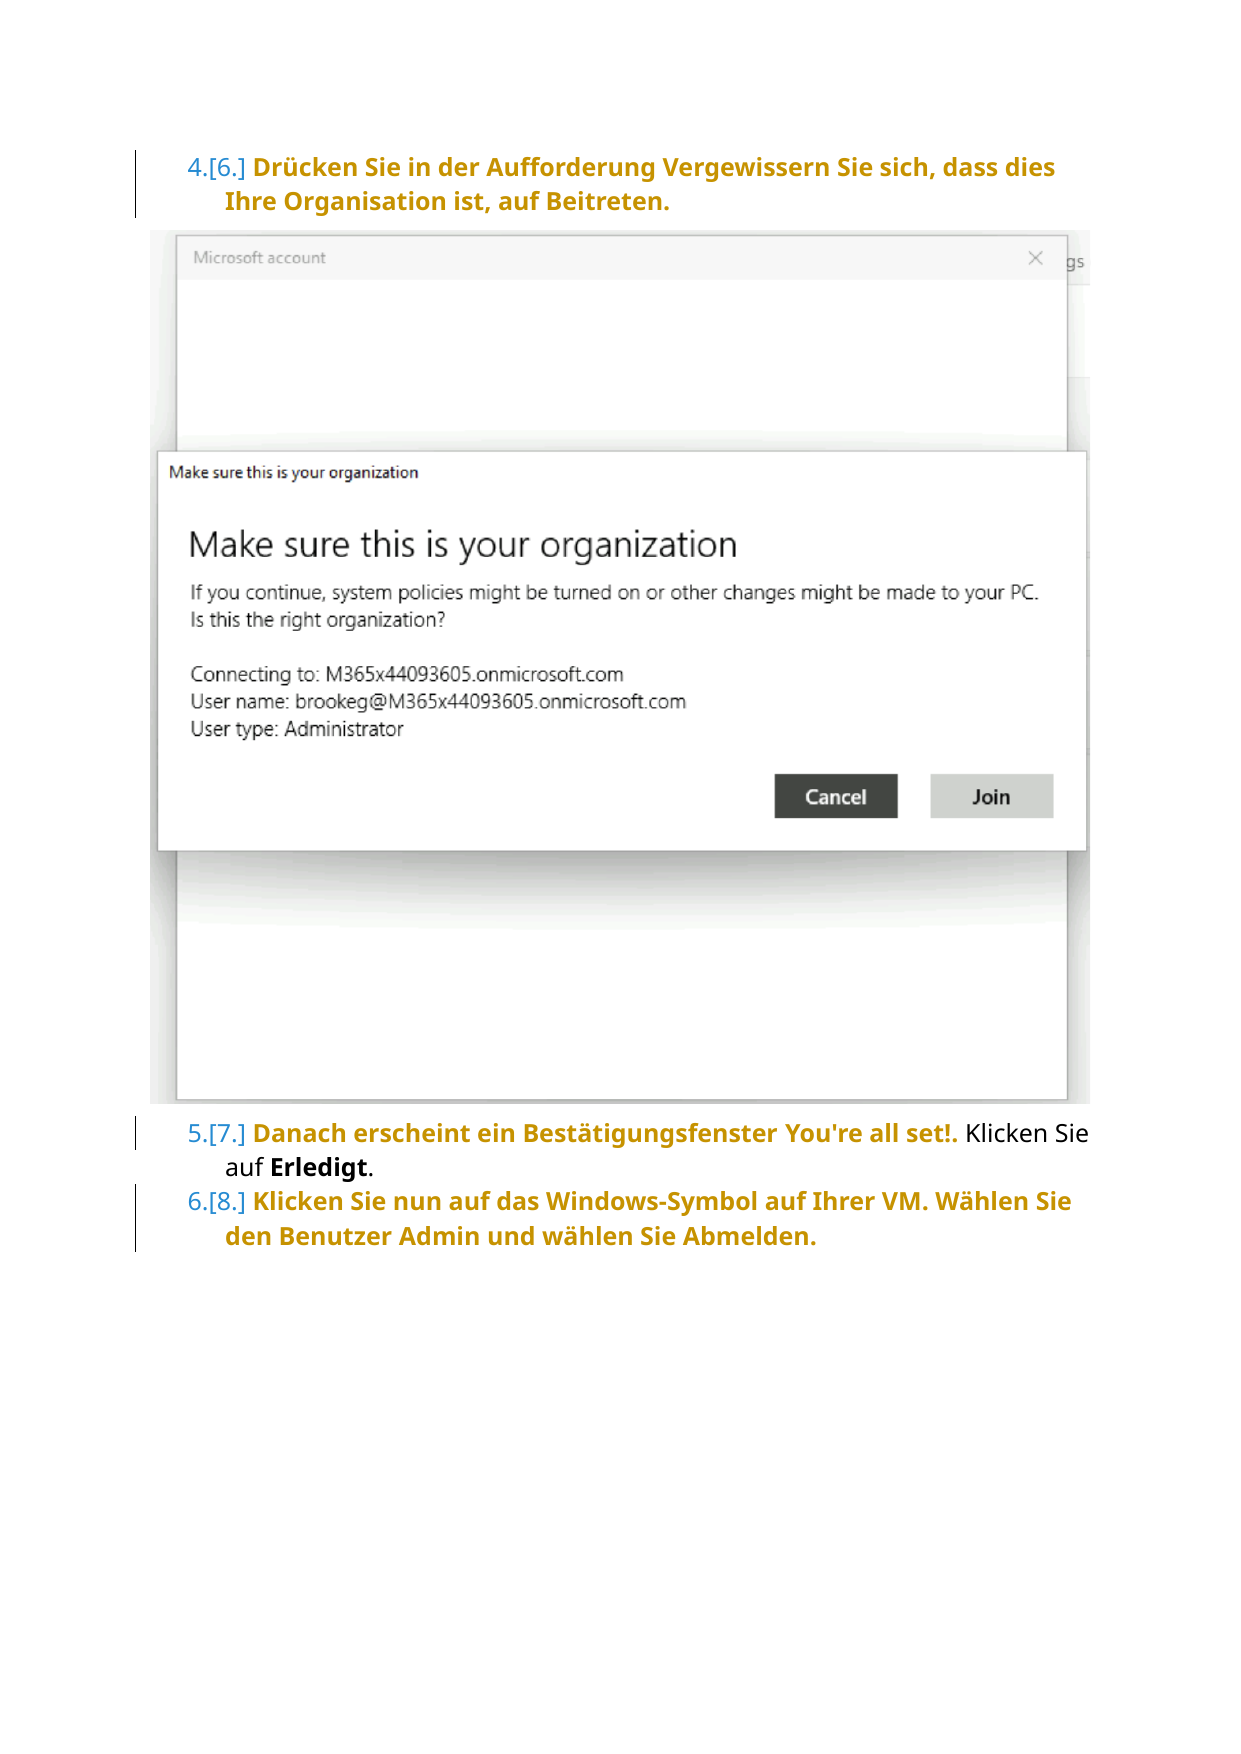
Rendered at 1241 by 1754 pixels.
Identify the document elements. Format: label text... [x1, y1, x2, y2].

picture [150, 230, 1091, 1104]
list Danach erscheint ein Bestätigungsfenster You're all set!. Klicken Sie auf Erledigt. [187, 1116, 1090, 1184]
list Drücken Sie in der Aufforderung Vergewissern Sie sich, dass dies Ihre Organisation ist, auf Beitreten. [187, 150, 1090, 218]
list Klicken Sie nun auf das Windows-Symbol auf Ihrer VM. Wählen Sie den Benutzer Admin und wählen Sie Abmelden. [187, 1184, 1090, 1252]
